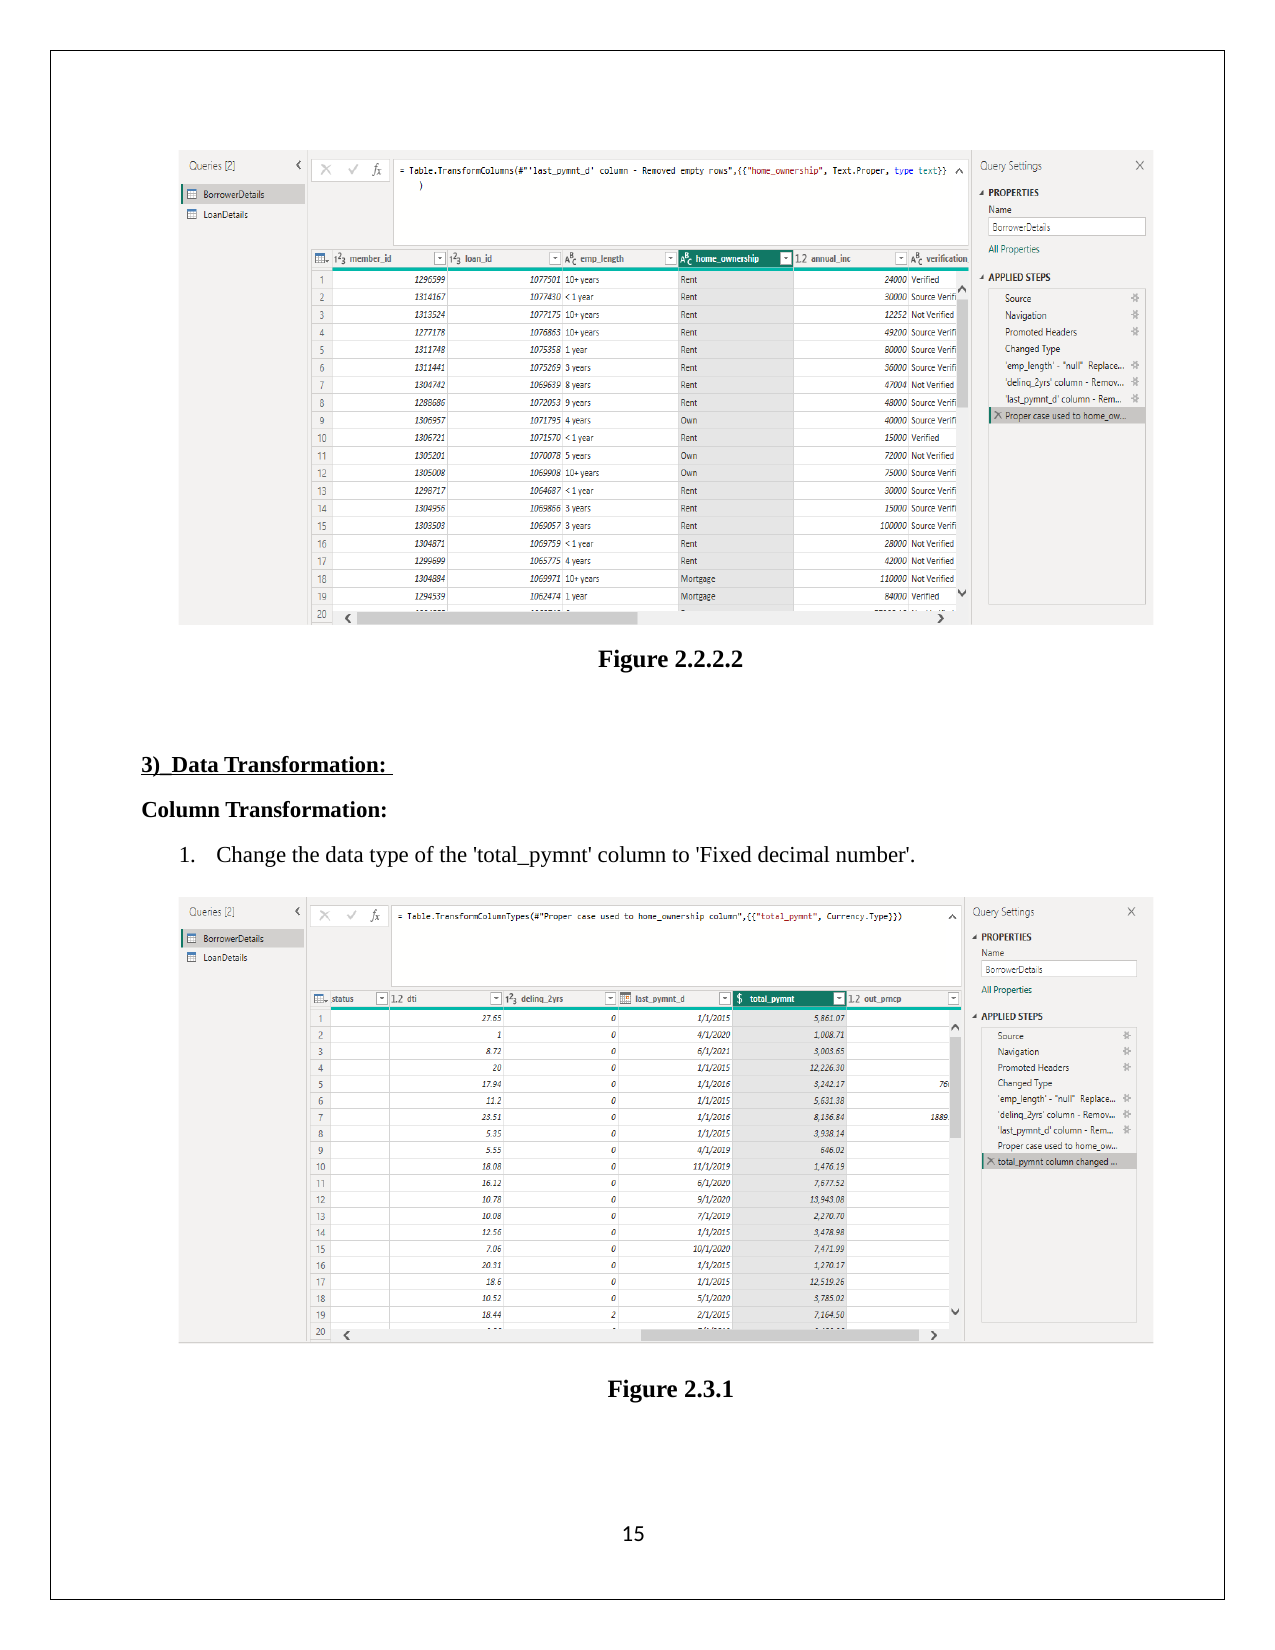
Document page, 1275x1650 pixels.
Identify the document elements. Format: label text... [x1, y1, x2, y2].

text 3)_Data Transformation: [141, 751, 1125, 778]
list Change the data type of the 'total_pymnt' column to 'Fixed decimal number'. [178, 842, 1125, 868]
list Figure 2.3.1 [216, 1374, 1125, 1402]
picture [178, 897, 1154, 1344]
list Figure 2.2.2.2 [216, 644, 1125, 673]
picture [178, 150, 1154, 625]
text Column Transformation: [141, 796, 1125, 823]
